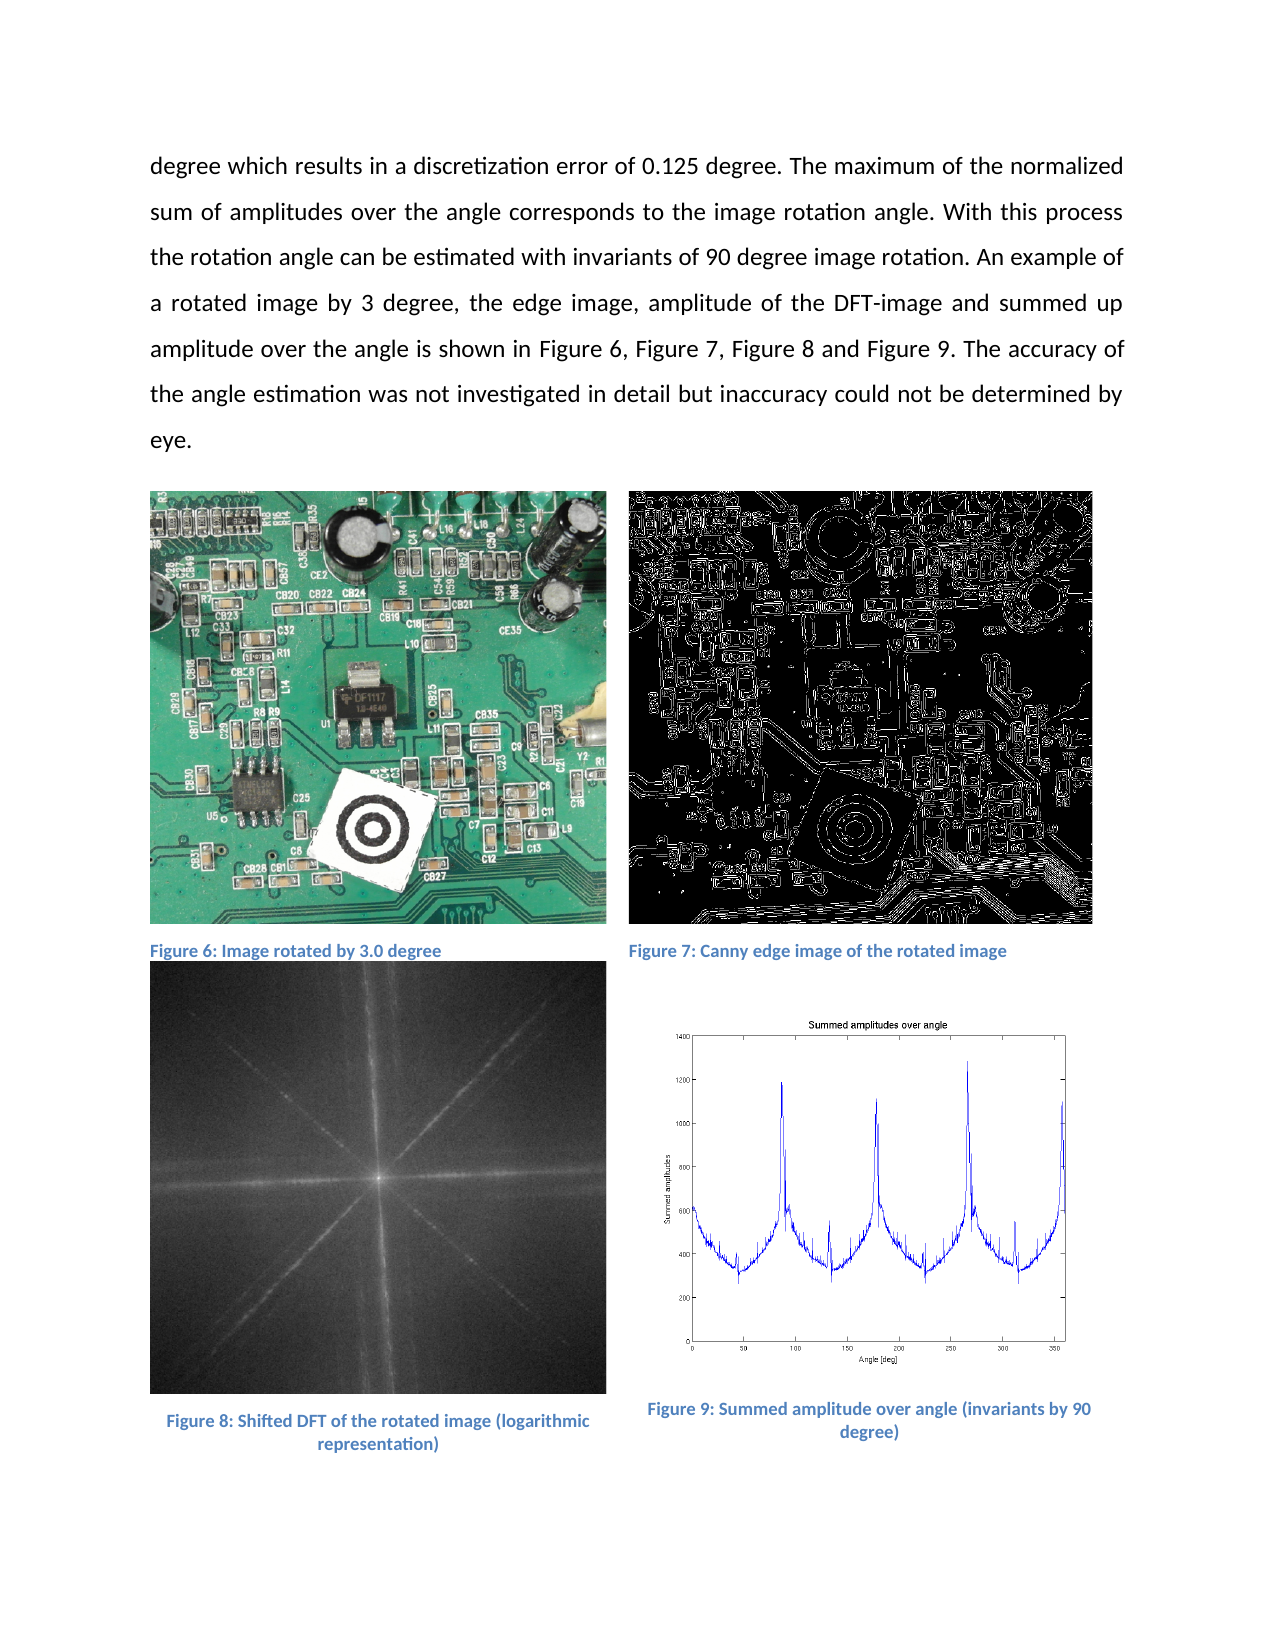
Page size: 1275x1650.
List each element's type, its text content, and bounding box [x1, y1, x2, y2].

picture [629, 1007, 1110, 1382]
picture [150, 961, 607, 1394]
picture [628, 491, 1093, 924]
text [150, 150, 1125, 455]
picture [150, 491, 607, 924]
